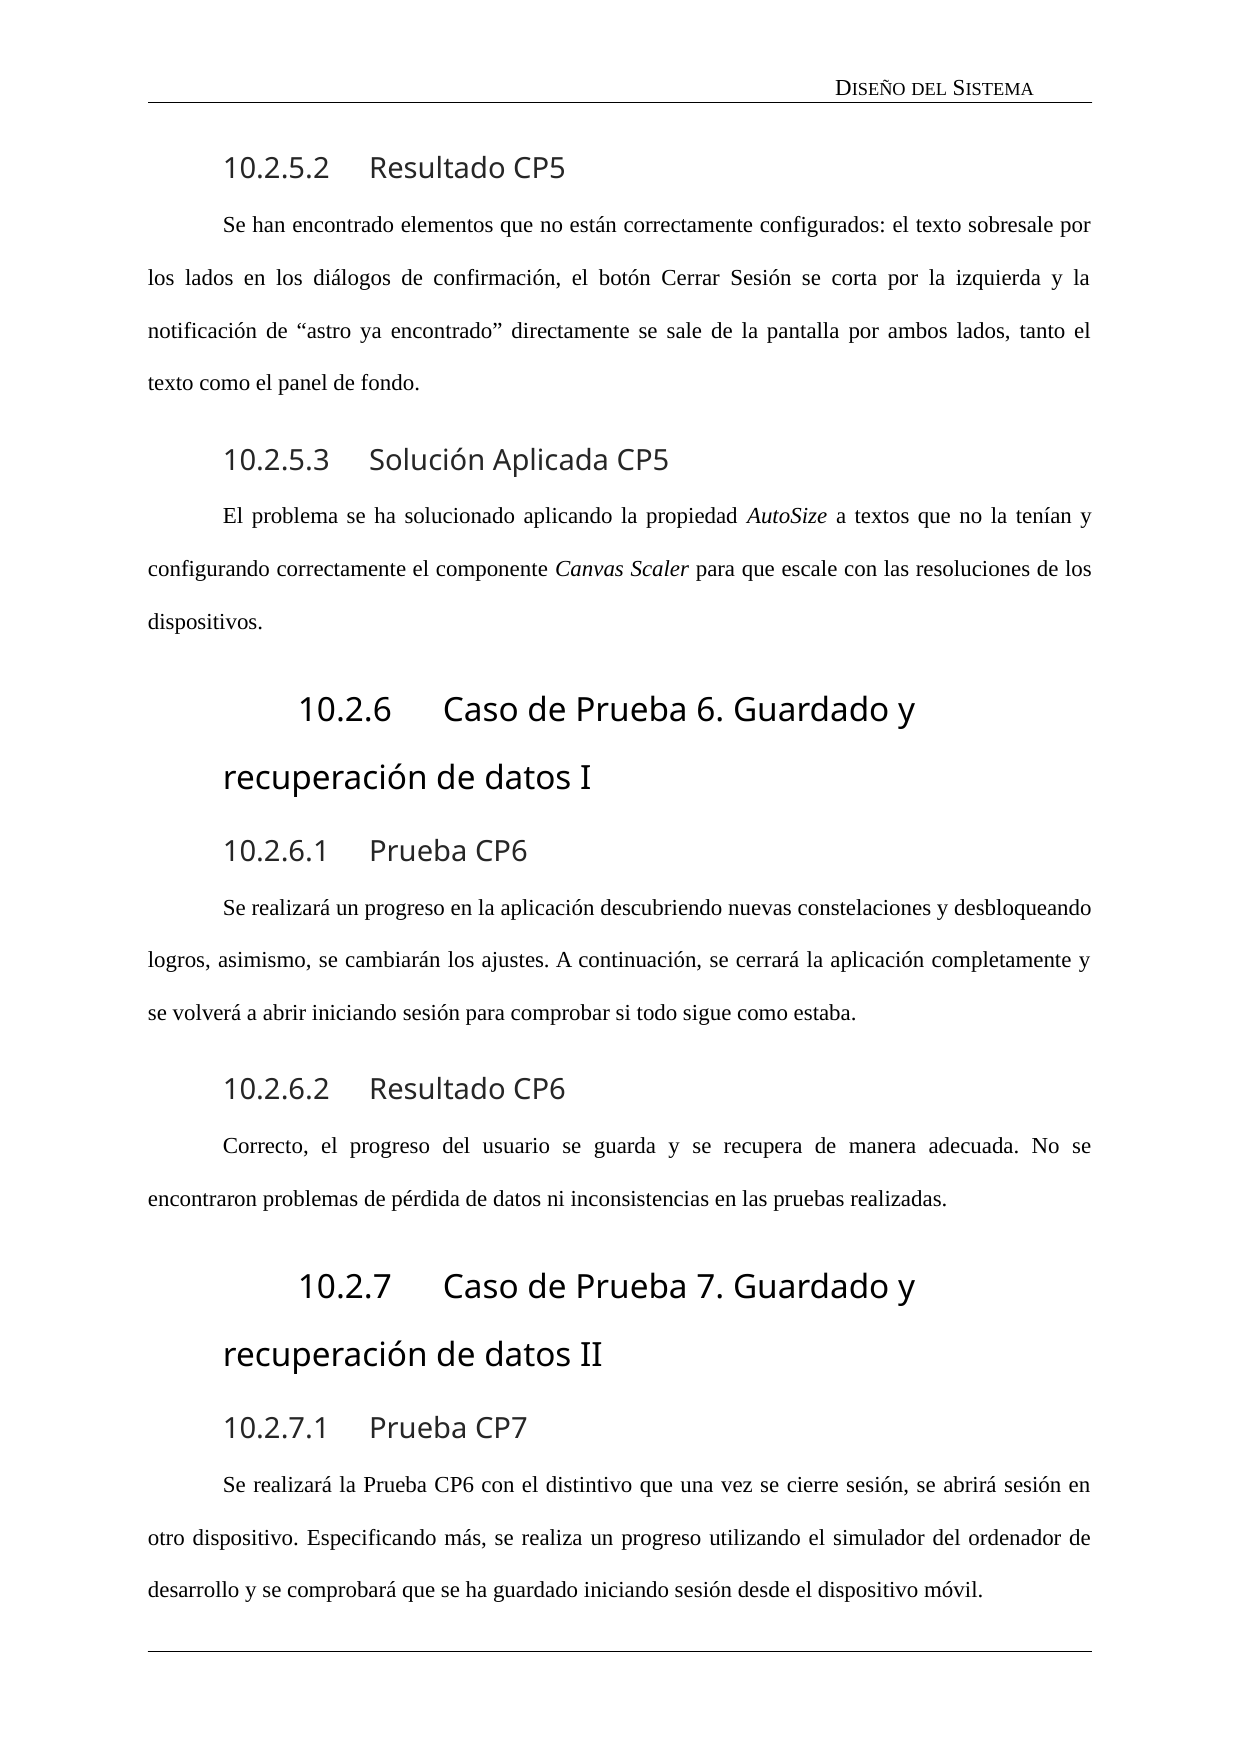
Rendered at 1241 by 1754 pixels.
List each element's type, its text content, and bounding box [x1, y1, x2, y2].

subtitle Caso de Prueba 7. Guardado y recuperación de datos II [223, 1263, 1092, 1376]
text Se realizará la Prueba CP6 con el distintivo que una vez se cierre sesión, se abrirá sesión en otro dispositivo. Especificando más, se realiza un progreso utilizando el simulador del ordenador de desarrollo y se comprobará que se ha guardado iniciando sesión desde el dispositivo móvil. [148, 1471, 1092, 1603]
subtitle Prueba CP6 [148, 830, 1092, 870]
subtitle Solución Aplicada CP5 [148, 439, 1092, 478]
text Se han encontrado elementos que no están correctamente configurados: el texto sobresale por los lados en los diálogos de confirmación, el botón Cerrar Sesión se corta por la izquierda y la notificación de “astro ya encontrado” directamente se sale de la pantalla por ambos lados, tanto el texto como el panel de fondo. [148, 211, 1092, 396]
text Correcto, el progreso del usuario se guarda y se recupera de manera adecuada. No se encontraron problemas de pérdida de datos ni inconsistencias en las pruebas realizadas. [148, 1132, 1092, 1211]
subtitle Resultado CP5 [148, 148, 1092, 187]
subtitle Prueba CP7 [148, 1407, 1092, 1447]
text Se realizará un progreso en la aplicación descubriendo nuevas constelaciones y desbloqueando logros, asimismo, se cambiarán los ajustes. A continuación, se cerrará la aplicación completamente y se volverá a abrir iniciando sesión para comprobar si todo sigue como estaba. [148, 894, 1092, 1026]
subtitle Resultado CP6 [148, 1069, 1092, 1108]
text El problema se ha solucionado aplicando la propiedad AutoSize a textos que no la tenían y configurando correctamente el componente Canvas Scaler para que escale con las resoluciones de los dispositivos. [148, 502, 1092, 634]
subtitle Caso de Prueba 6. Guardado y recuperación de datos I [223, 686, 1092, 799]
